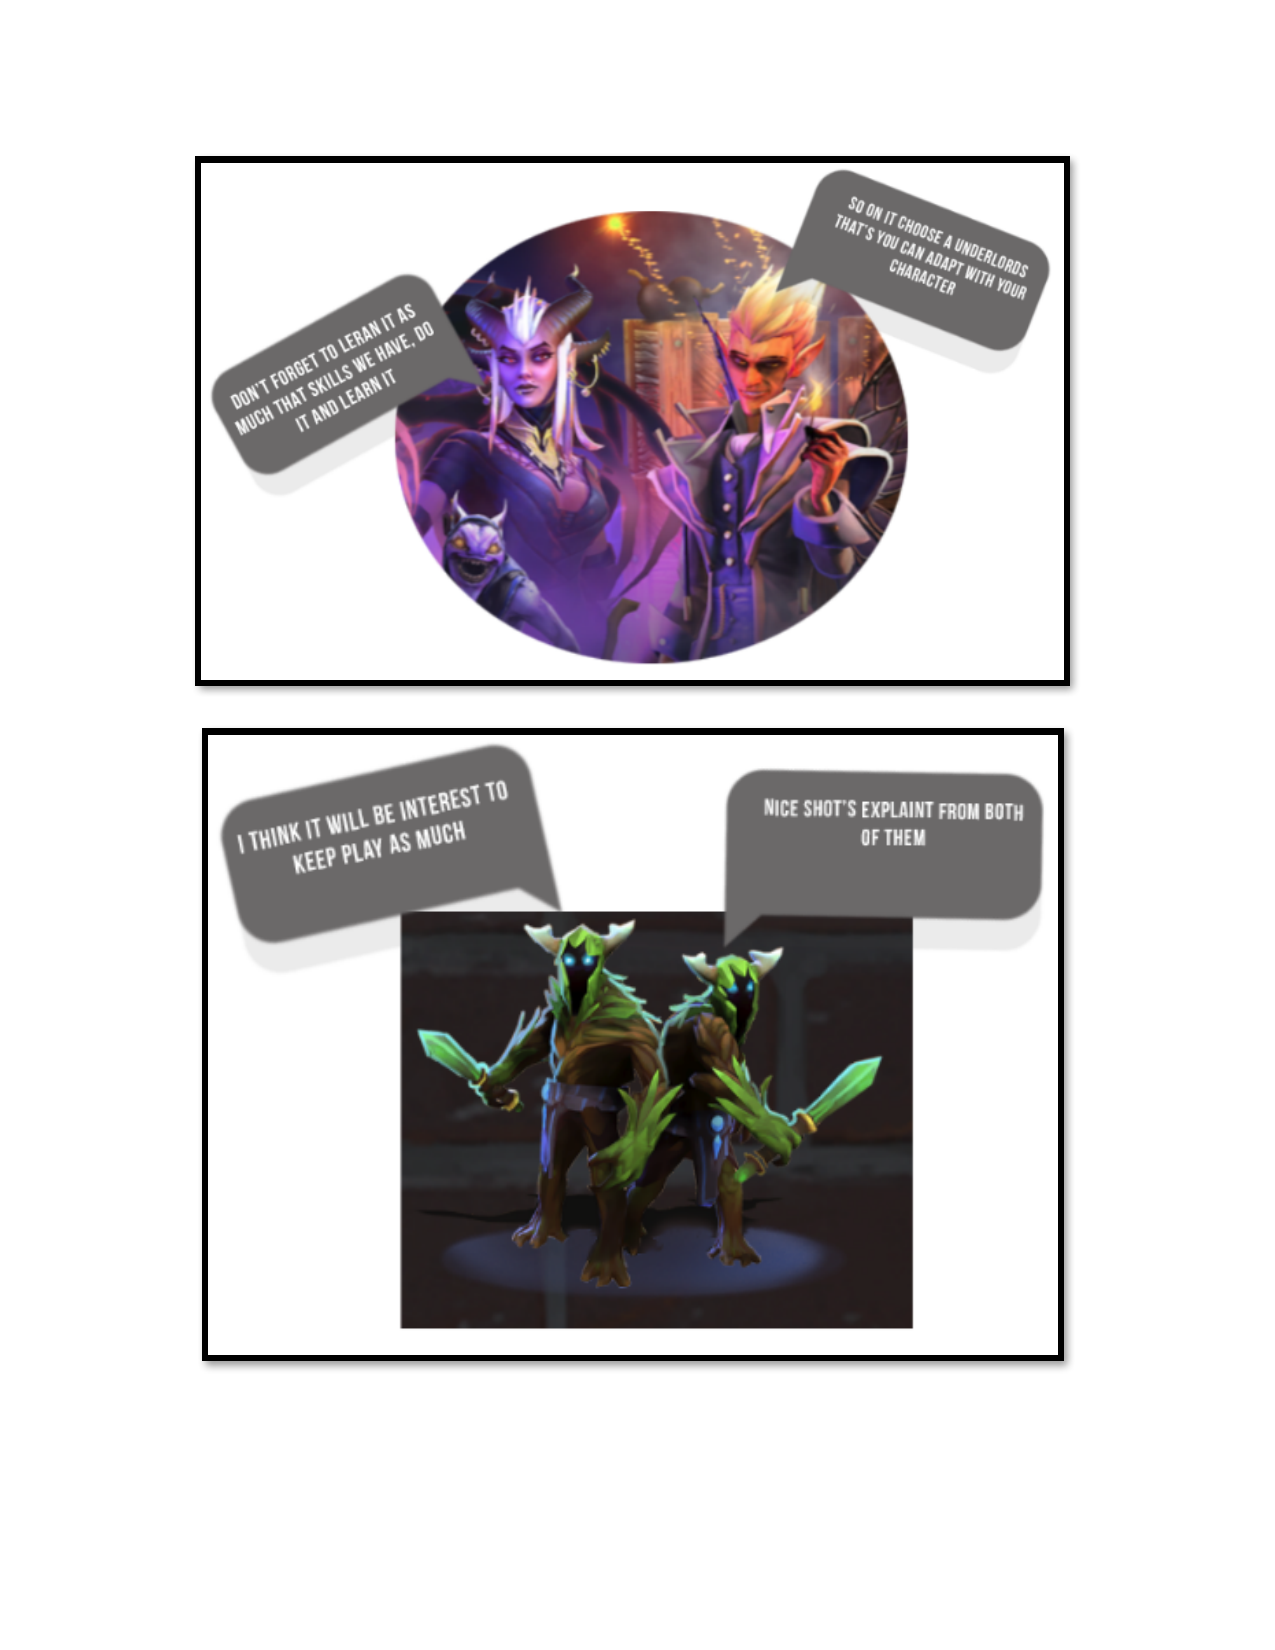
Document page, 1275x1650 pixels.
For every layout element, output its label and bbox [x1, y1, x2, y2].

picture [201, 163, 1064, 680]
picture [208, 735, 1058, 1355]
